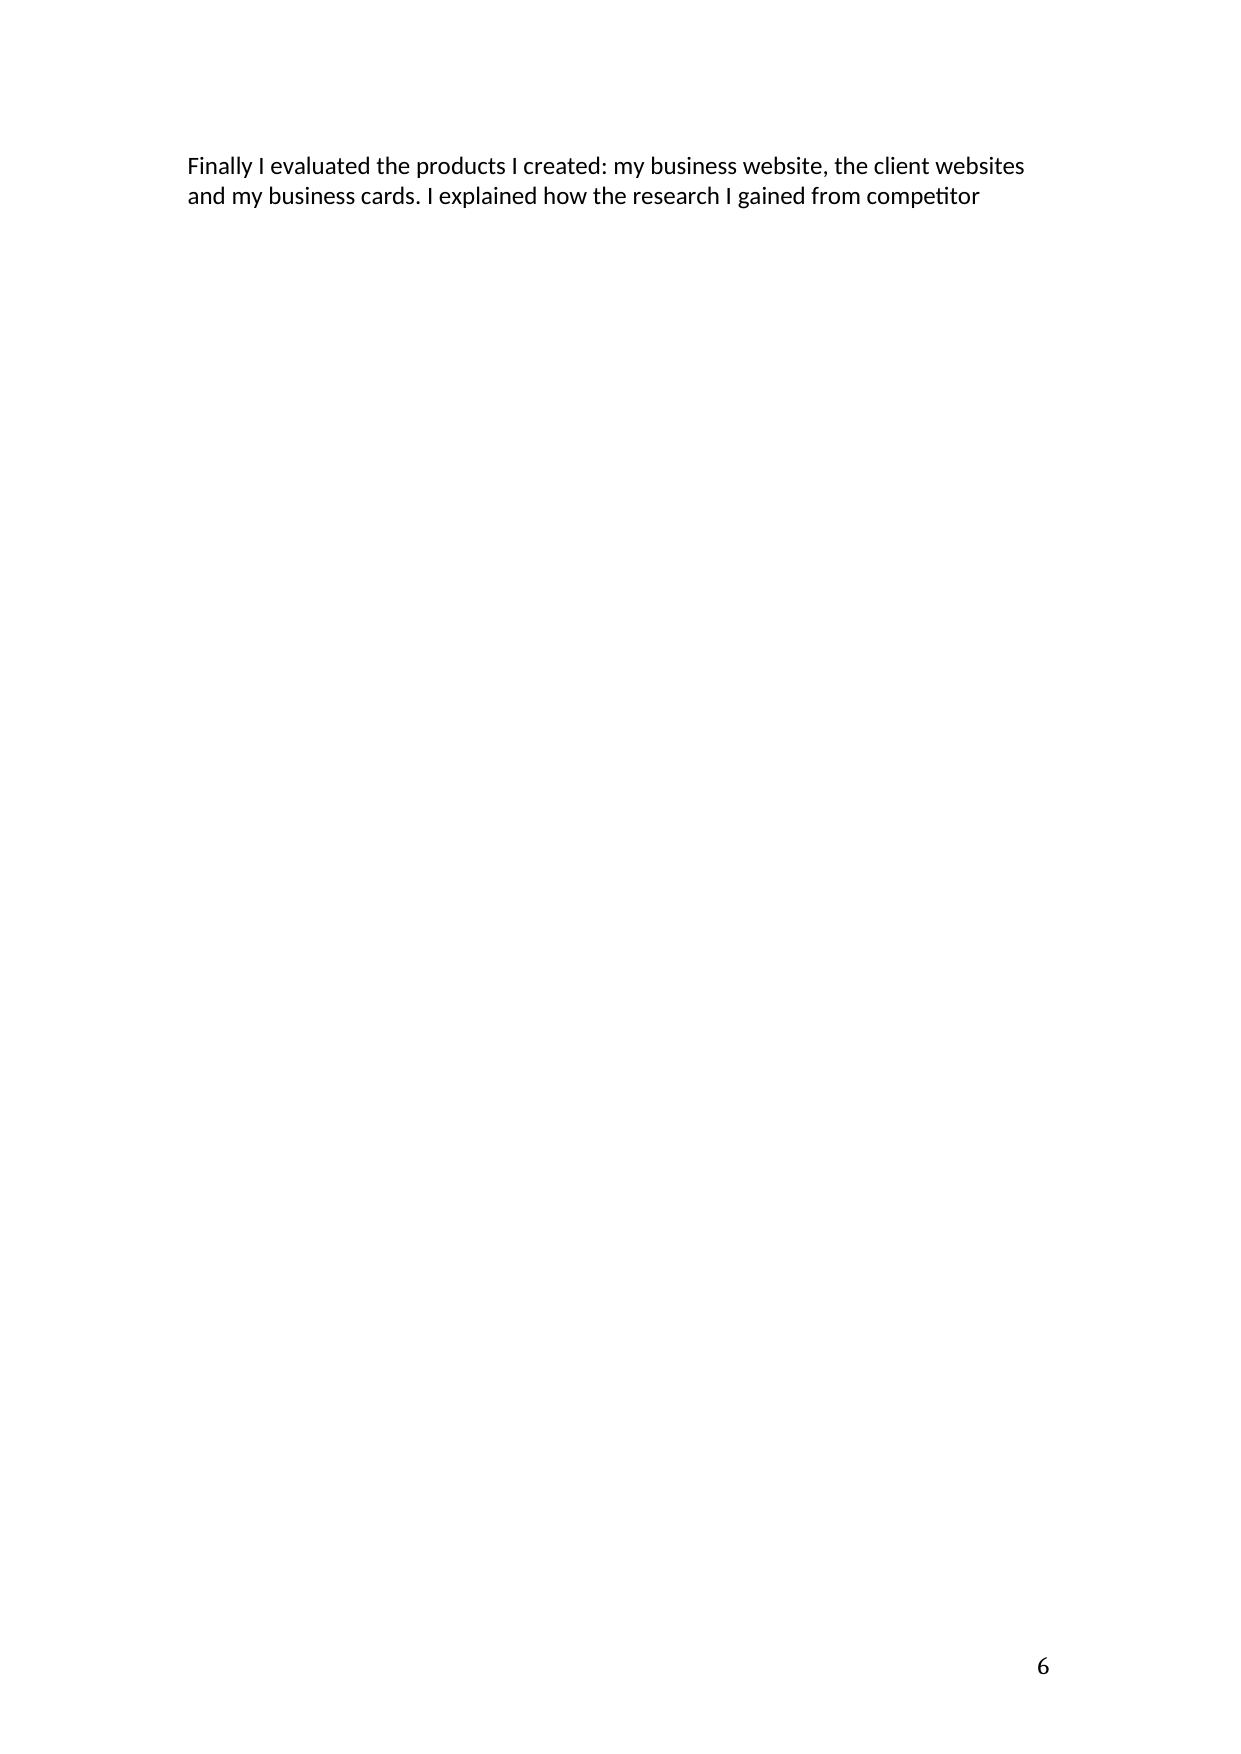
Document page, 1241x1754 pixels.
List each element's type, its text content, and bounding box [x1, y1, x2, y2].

text Finally I evaluated the products I created: my business website, the client websites and my business cards. I explained how the research I gained from competitor companies and the user tests, were key to the success of my business website. I evaluated the entire project to see if the aims and objectives had been met. Following this I highlighted the improvements that still needed to be made. [187, 150, 1049, 211]
